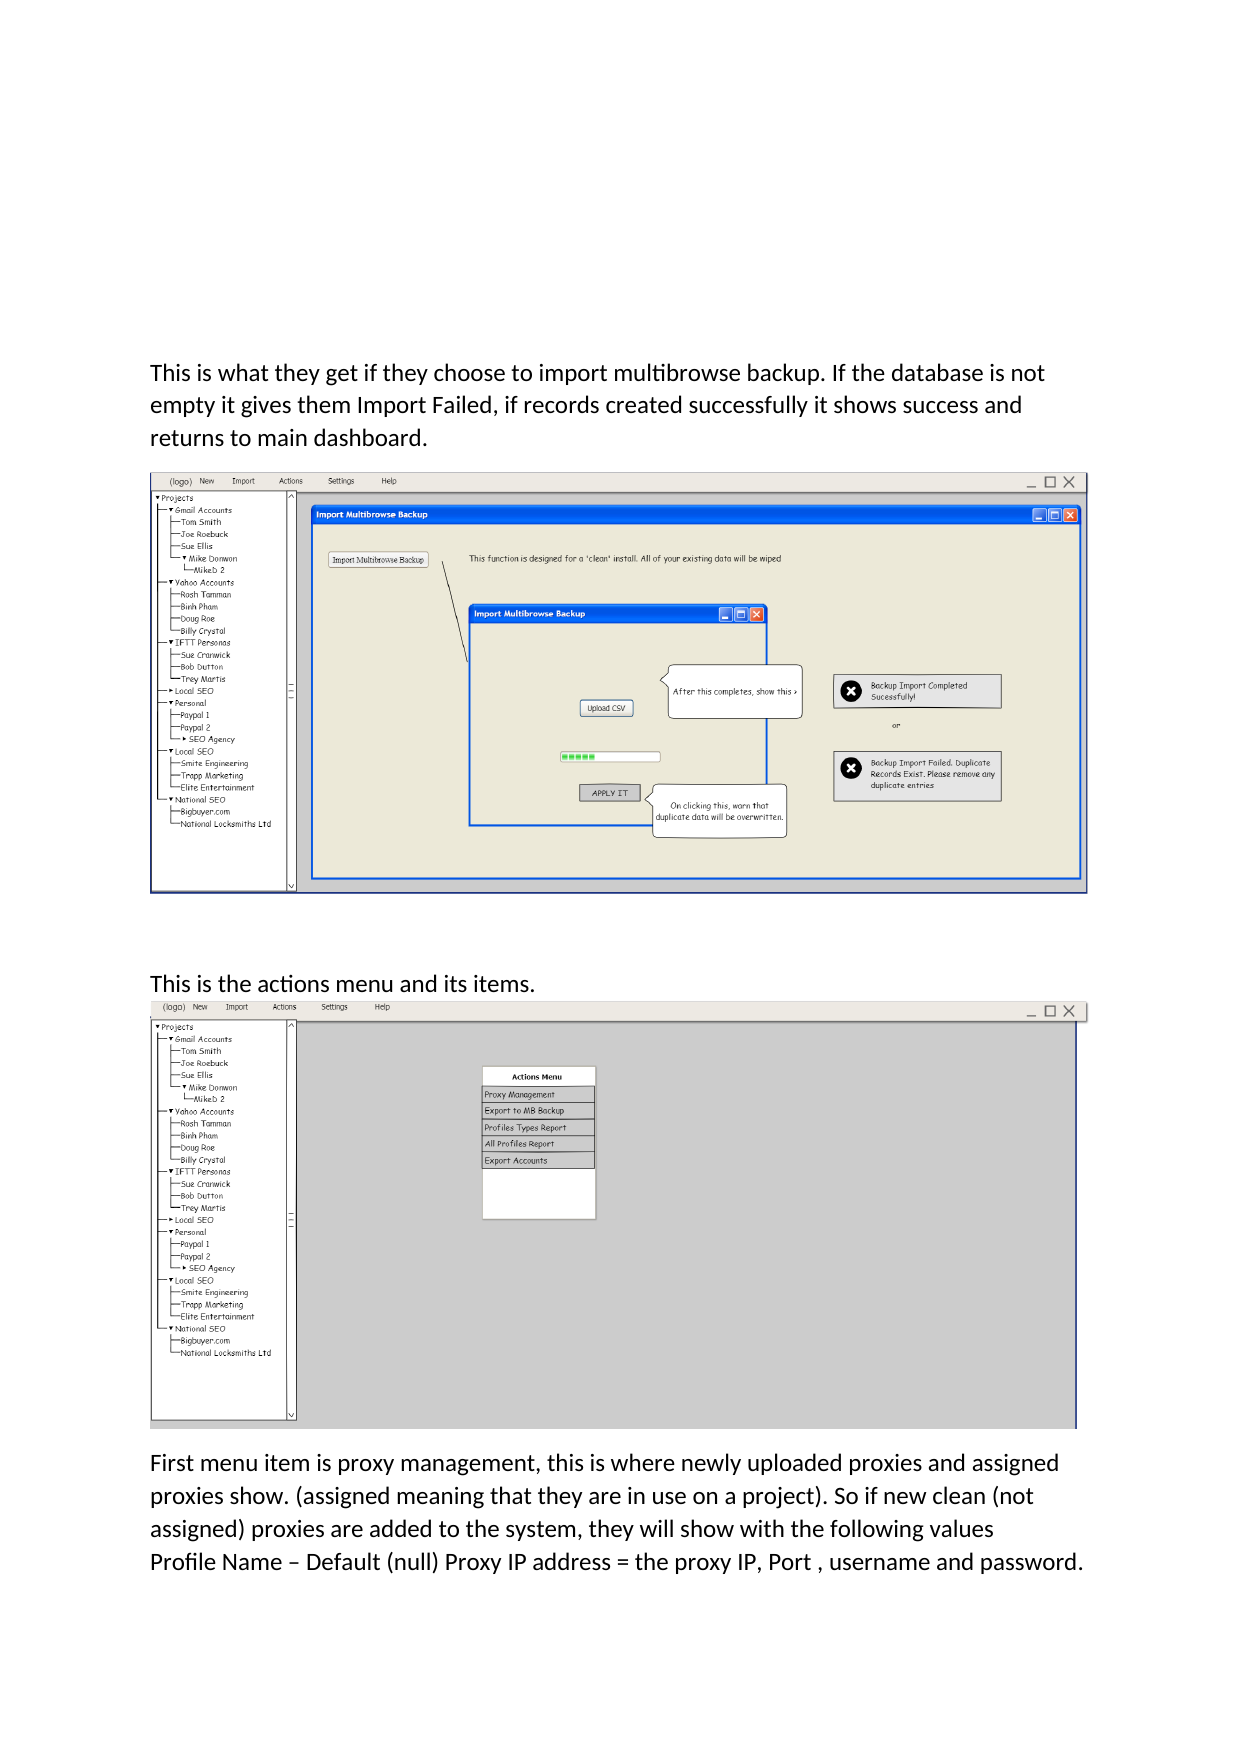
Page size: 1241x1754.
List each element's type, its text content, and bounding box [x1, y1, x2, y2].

text This is what they get if they choose to import multibrowse backup. If the database is not empty it gives them Import Failed, if records created successfully it shows success and returns to main dashboard. [150, 357, 1090, 453]
text This is the actions menu and its items. [150, 968, 1090, 1000]
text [150, 1447, 1090, 1577]
picture [150, 1000, 1091, 1429]
picture [150, 472, 1091, 900]
